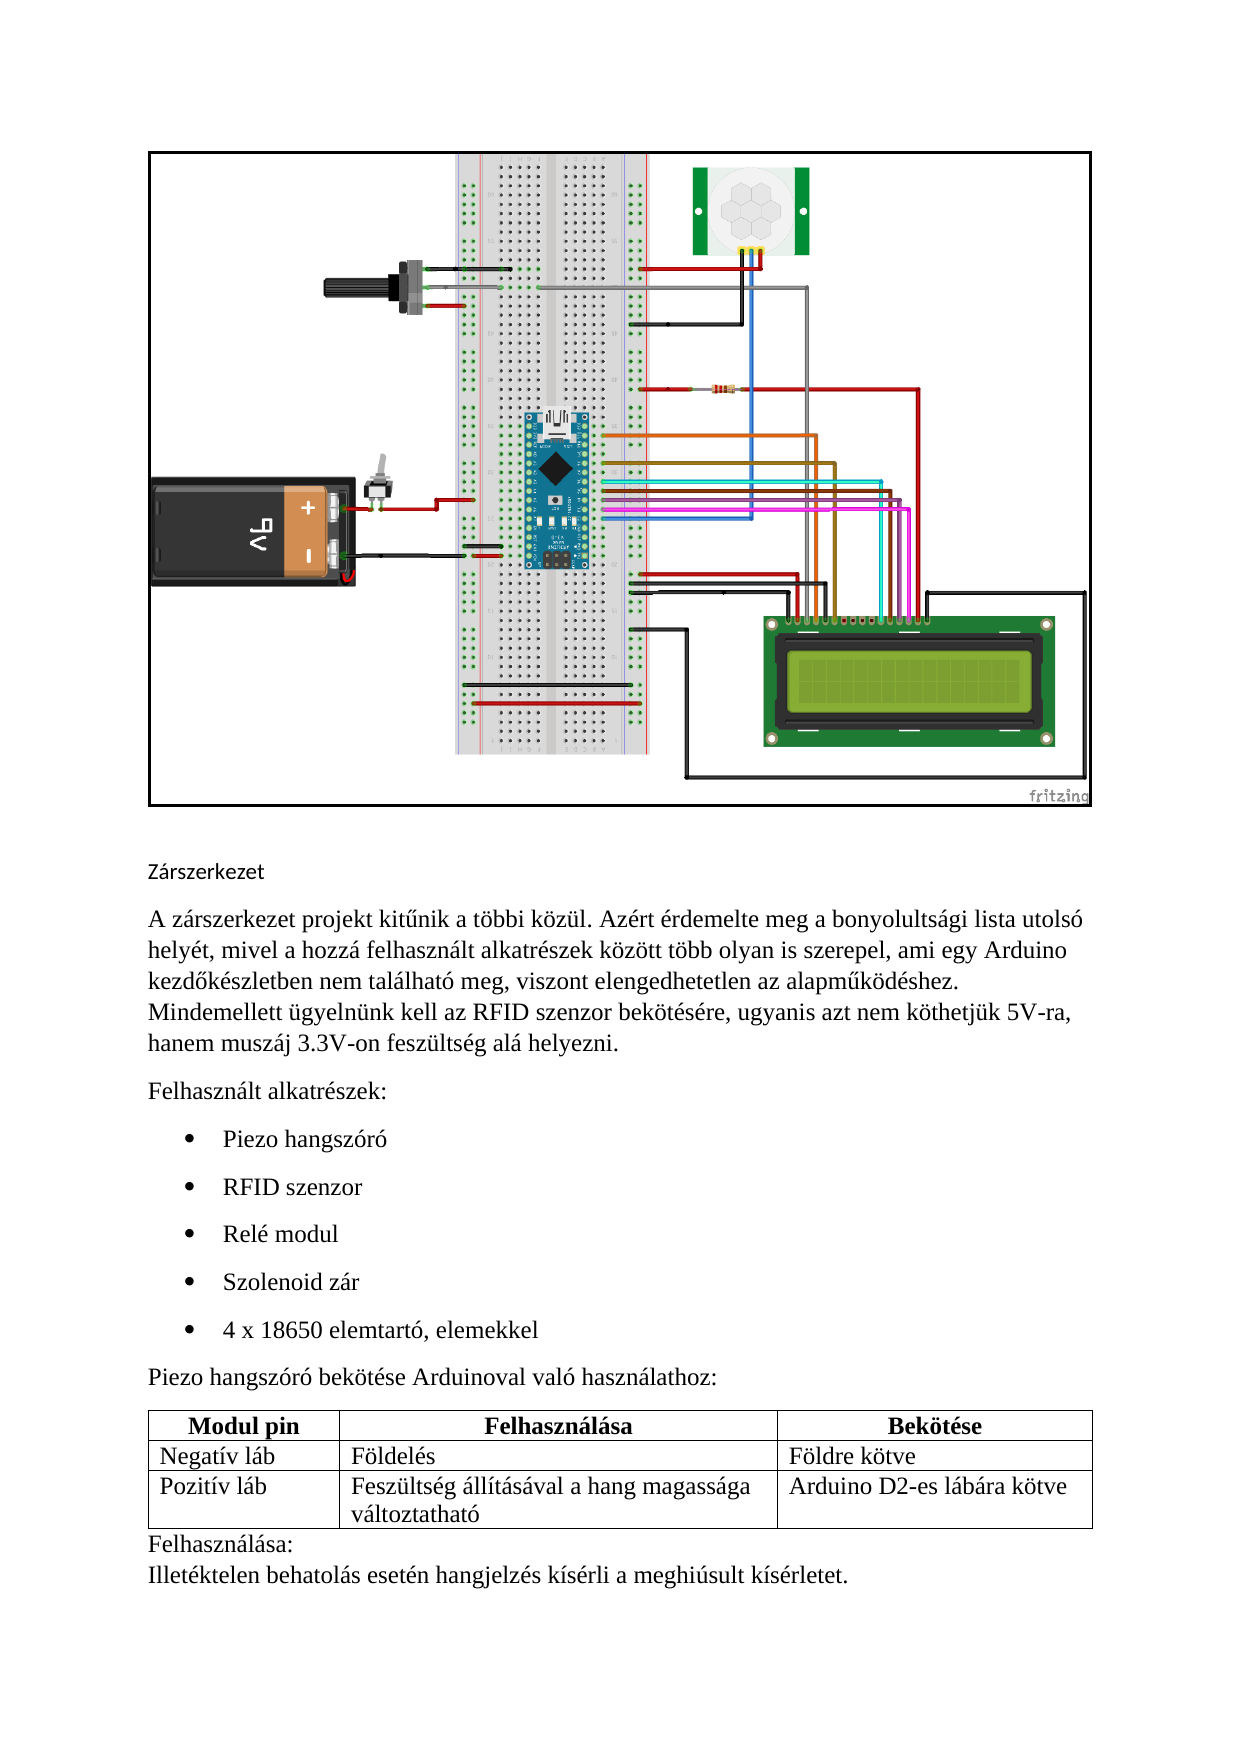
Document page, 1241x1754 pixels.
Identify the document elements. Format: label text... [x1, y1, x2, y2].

table_cell Arduino D2-es lábára kötve [778, 1471, 1092, 1528]
table_cell Földre kötve [778, 1441, 1092, 1470]
text A zárszerkezet projekt kitűnik a többi közül. Azért érdemelte meg a bonyolultsági lista utolsó helyét, mivel a hozzá felhasznált alkatrészek között több olyan is szerepel, ami egy Arduino kezdőkészletben nem található meg, viszont elengedhetetlen az alapműködéshez. Mindemellett ügyelnünk kell az RFID szenzor bekötésére, ugyanis azt nem köthetjük 5V-ra, hanem muszáj 3.3V-on feszültség alá helyezni. [148, 904, 1093, 1057]
table_cell Feszültség állításával a hang magassága változtatható [340, 1471, 777, 1528]
text Piezo hangszóró bekötése Arduinoval való használathoz: [148, 1362, 1093, 1391]
list 4 x 18650 elemtartó, elemekkel [185, 1315, 1093, 1343]
list Piezo hangszóró [185, 1124, 1093, 1153]
table_header Bekötése [778, 1411, 1092, 1440]
list RFID szenzor [185, 1172, 1093, 1200]
picture [151, 154, 1089, 804]
table_header Modul pin [149, 1411, 339, 1440]
list Szolenoid zár [185, 1267, 1093, 1296]
table_cell Negatív láb [149, 1441, 339, 1470]
text Felhasználása: Illetéktelen behatolás esetén hangjelzés kísérli a meghiúsult kísérletet. [148, 1529, 1093, 1589]
table_header Felhasználása [340, 1411, 777, 1440]
text Felhasznált alkatrészek: [148, 1076, 1093, 1105]
table_cell Pozitív láb [149, 1471, 339, 1528]
table_cell Földelés [340, 1441, 777, 1470]
text Zárszerkezet [148, 857, 1093, 886]
list Relé modul [185, 1219, 1093, 1248]
